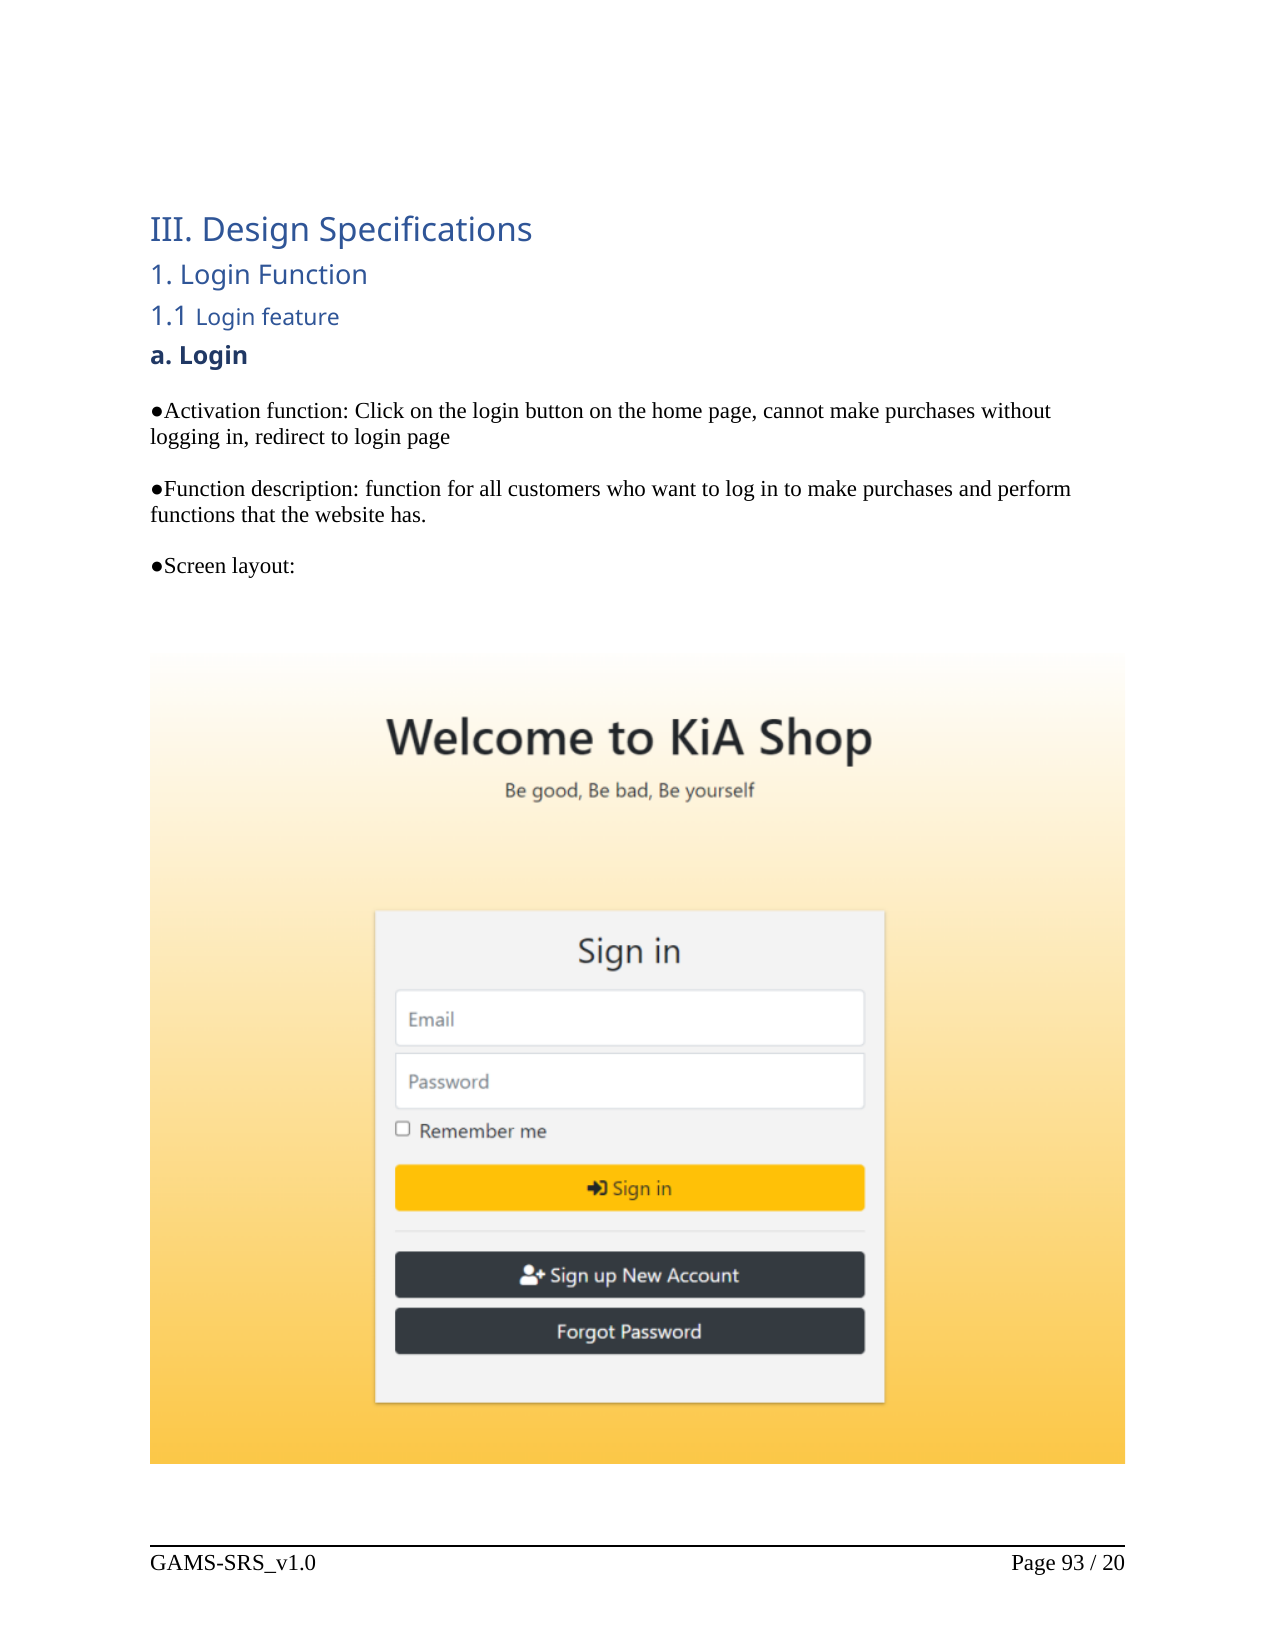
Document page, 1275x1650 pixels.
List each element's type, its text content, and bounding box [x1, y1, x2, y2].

subtitle 1. Login Function [150, 256, 1125, 293]
subtitle 1.1 Login feature [150, 297, 1125, 334]
text ●Function description: function for all customers who want to log in to make purchases and perform functions that the website has. [150, 475, 1125, 527]
text ●Screen layout: [150, 552, 1125, 579]
text ●Activation function: Click on the login button on the home page, cannot make purchases without logging in, redirect to login page [150, 397, 1125, 450]
subtitle a. Login [150, 338, 1125, 372]
subtitle III. Design Specifications [150, 206, 1125, 252]
picture [150, 653, 1125, 1464]
